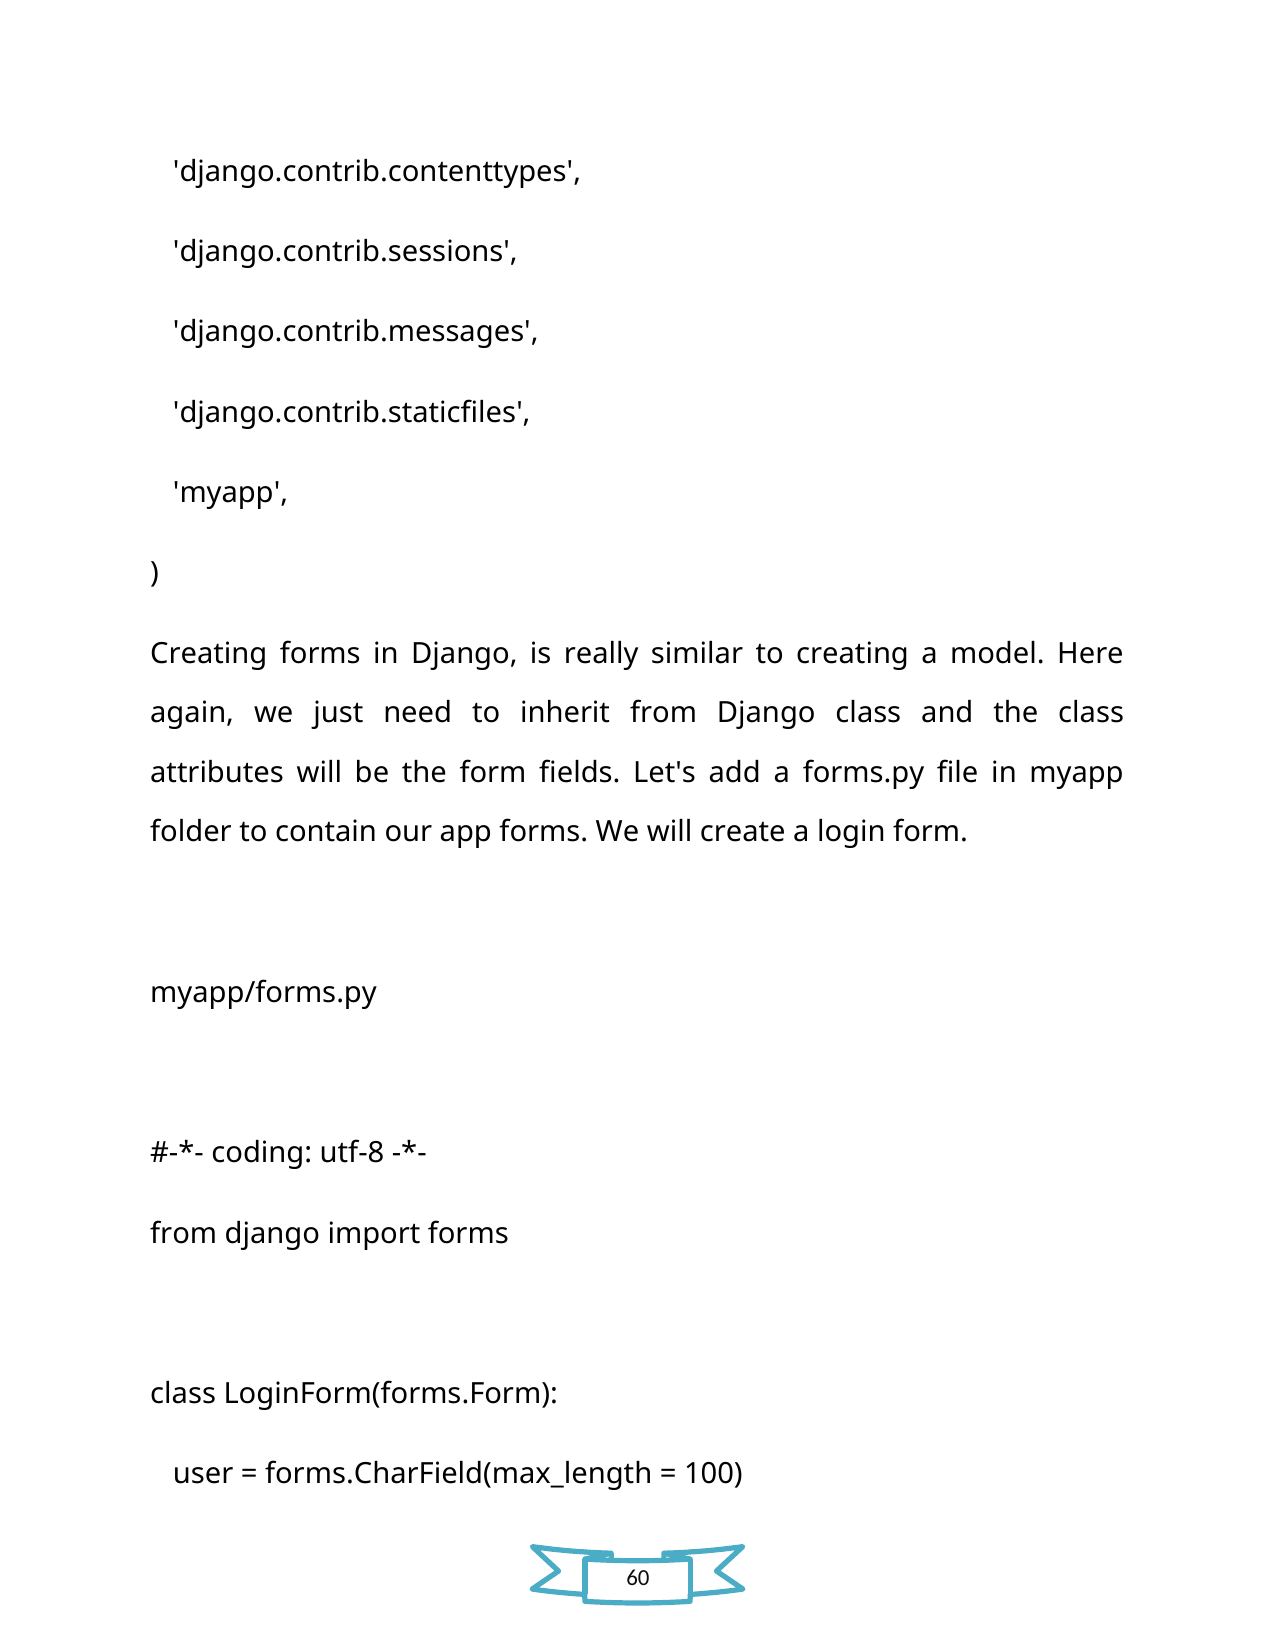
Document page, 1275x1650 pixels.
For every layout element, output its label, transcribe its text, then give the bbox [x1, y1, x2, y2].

text Creating forms in Django, is really similar to creating a model. Here again, we just need to inherit from Django class and the class attributes will be the form fields. Let's add a forms.py file in myapp folder to contain our app forms. We will create a login form. [150, 632, 1125, 850]
text myapp/forms.py [150, 971, 1125, 1011]
text 'myapp', [150, 471, 1125, 511]
text from django import forms [150, 1212, 1125, 1252]
text 'django.contrib.staticfiles', [150, 391, 1125, 431]
text ) [150, 552, 1125, 591]
text user = forms.CharField(max_length = 100) [150, 1453, 1125, 1492]
text 'django.contrib.sessions', [150, 230, 1125, 270]
text class LoginForm(forms.Form): [150, 1372, 1125, 1412]
text #-*- coding: utf-8 -*- [150, 1132, 1125, 1171]
text 'django.contrib.messages', [150, 311, 1125, 350]
text 'django.contrib.contenttypes', [150, 150, 1125, 190]
